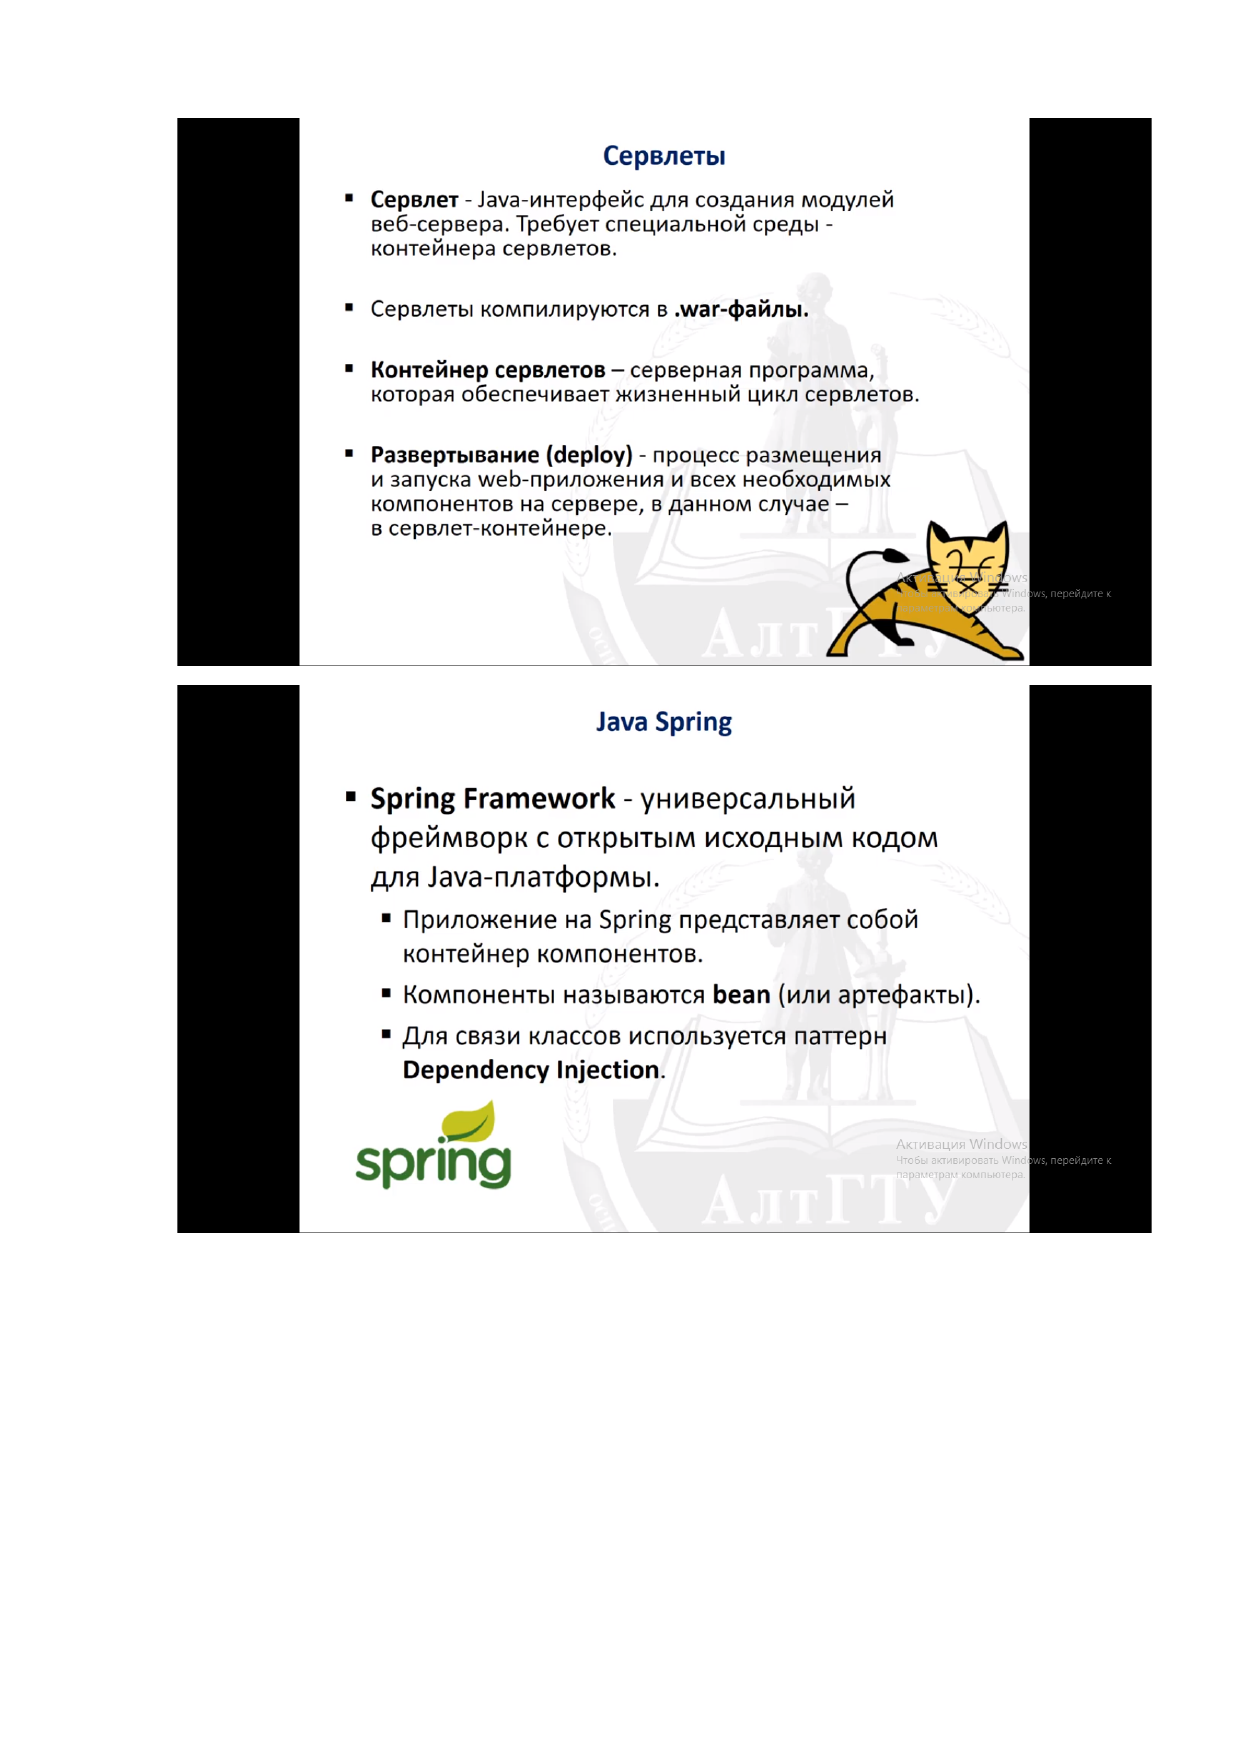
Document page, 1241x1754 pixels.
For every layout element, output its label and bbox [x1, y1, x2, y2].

picture [177, 118, 1152, 666]
picture [177, 685, 1152, 1233]
